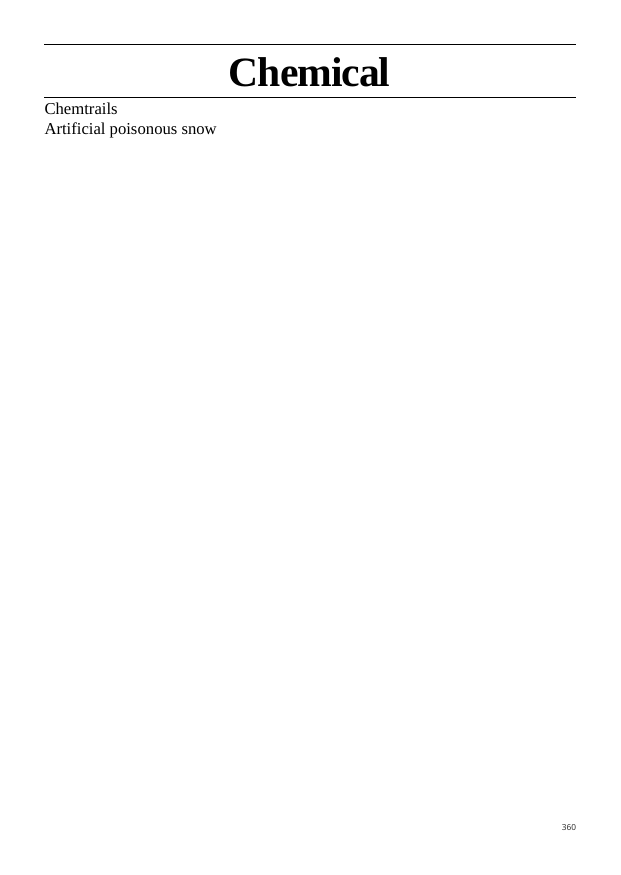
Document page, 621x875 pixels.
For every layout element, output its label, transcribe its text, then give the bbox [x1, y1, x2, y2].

text Artificial poisonous snow [44, 119, 576, 138]
subtitle Chemical [44, 45, 576, 97]
text Chemtrails [44, 98, 576, 118]
